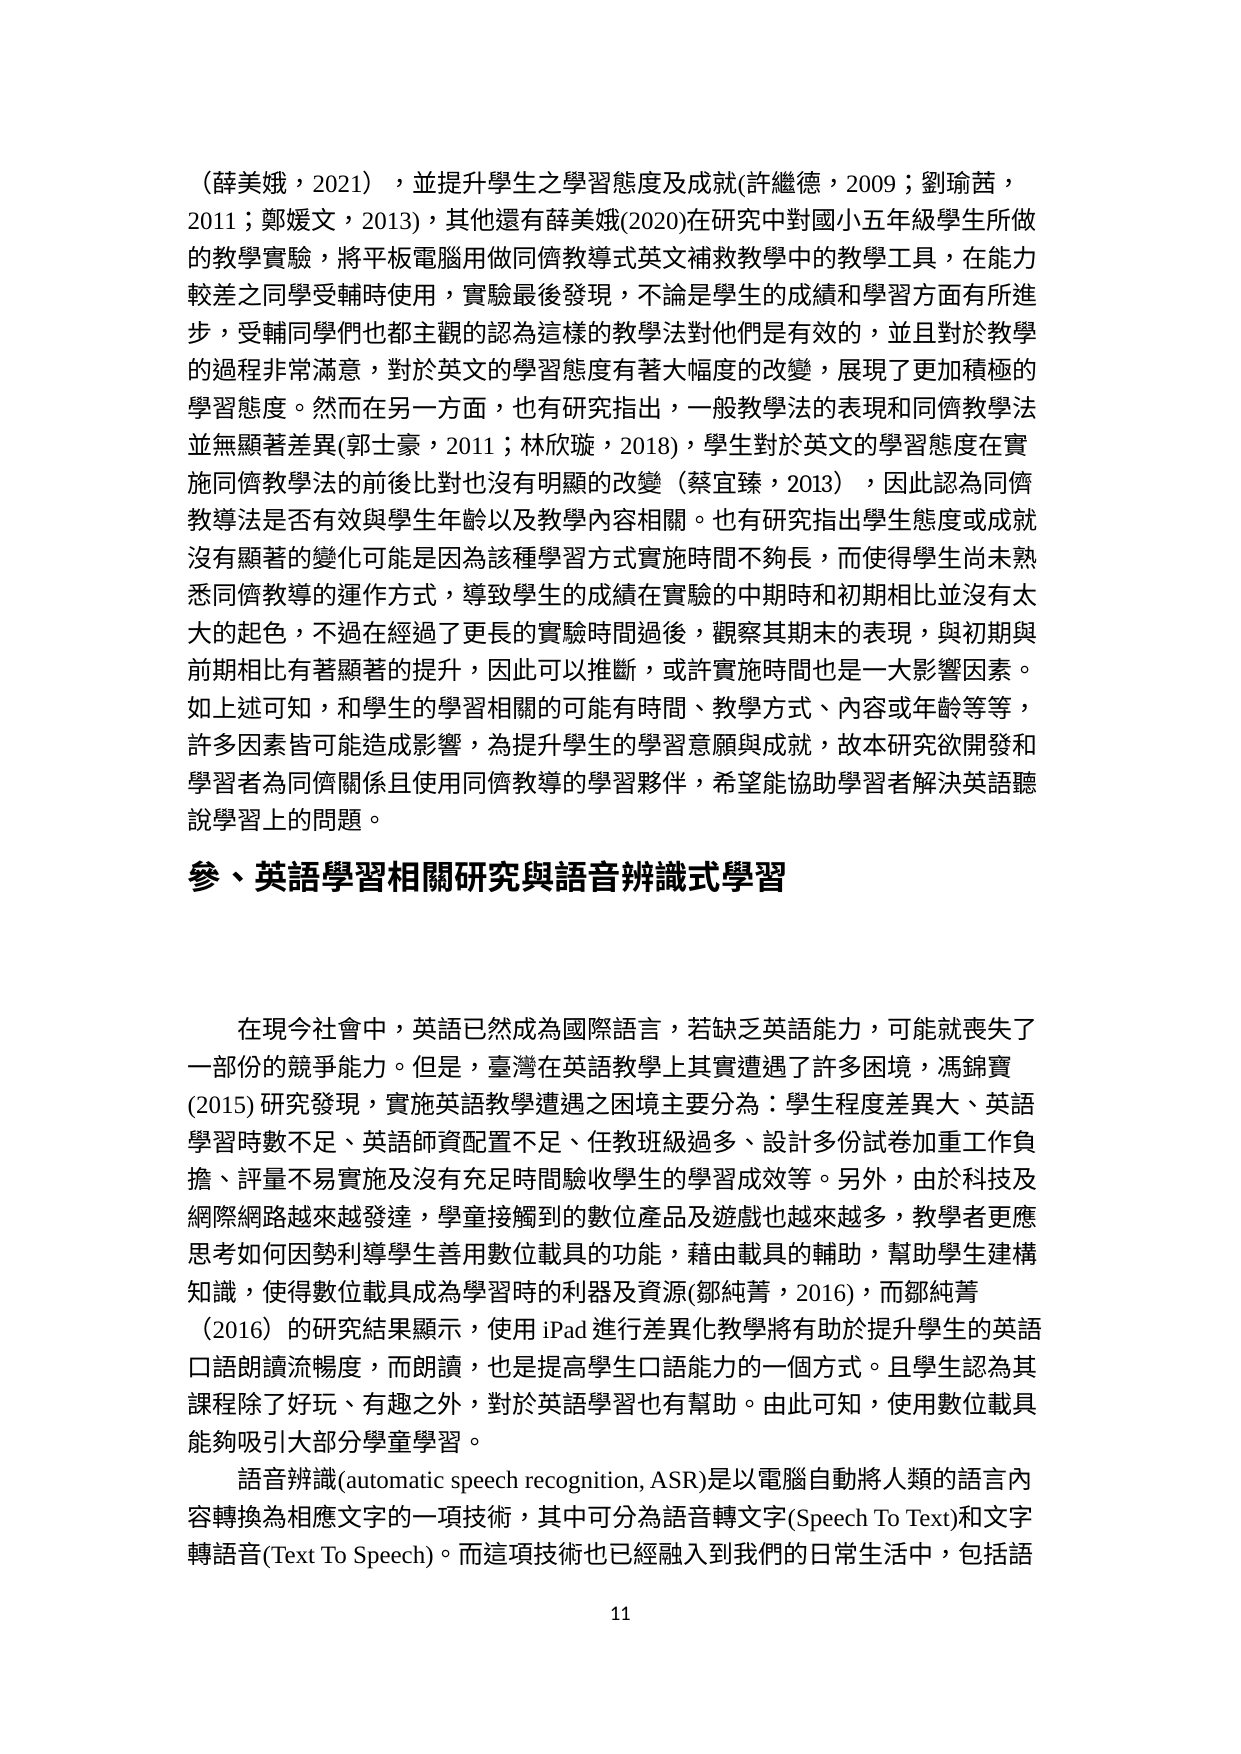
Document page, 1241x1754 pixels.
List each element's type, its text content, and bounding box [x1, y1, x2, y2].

subtitle 參、英語學習相關研究與語音辨識式學習 [187, 837, 1053, 912]
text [187, 162, 1053, 837]
text 在現今社會中，英語已然成為國際語言，若缺乏英語能力，可能就喪失了一部份的競爭能力。但是，臺灣在英語教學上其實遭遇了許多困境，馮錦寶 (2015) 研究發現，實施英語教學遭遇之困境主要分為：學生程度差異大、英語學習時數不足、英語師資配置不足、任教班級過多、設計多份試卷加重工作負擔、評量不易實施及沒有充足時間驗收學生的學習成效等。另外，由於科技及網際網路越來越發達，學童接觸到的數位產品及遊戲也越來越多，教學者更應思考如何因勢利導學生善用數位載具的功能，藉由載具的輔助，幫助學生建構知識，使得數位載具成為學習時的利器及資源(鄒純菁，2016)，而鄒純菁（2016）的研究結果顯示，使用iPad進行差異化教學將有助於提升學生的英語口語朗讀流暢度，而朗讀，也是提高學生口語能力的一個方式。且學生認為其課程除了好玩、有趣之外，對於英語學習也有幫助。由此可知，使用數位載具能夠吸引大部分學童學習。 [187, 1009, 1053, 1459]
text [187, 1459, 1053, 1571]
